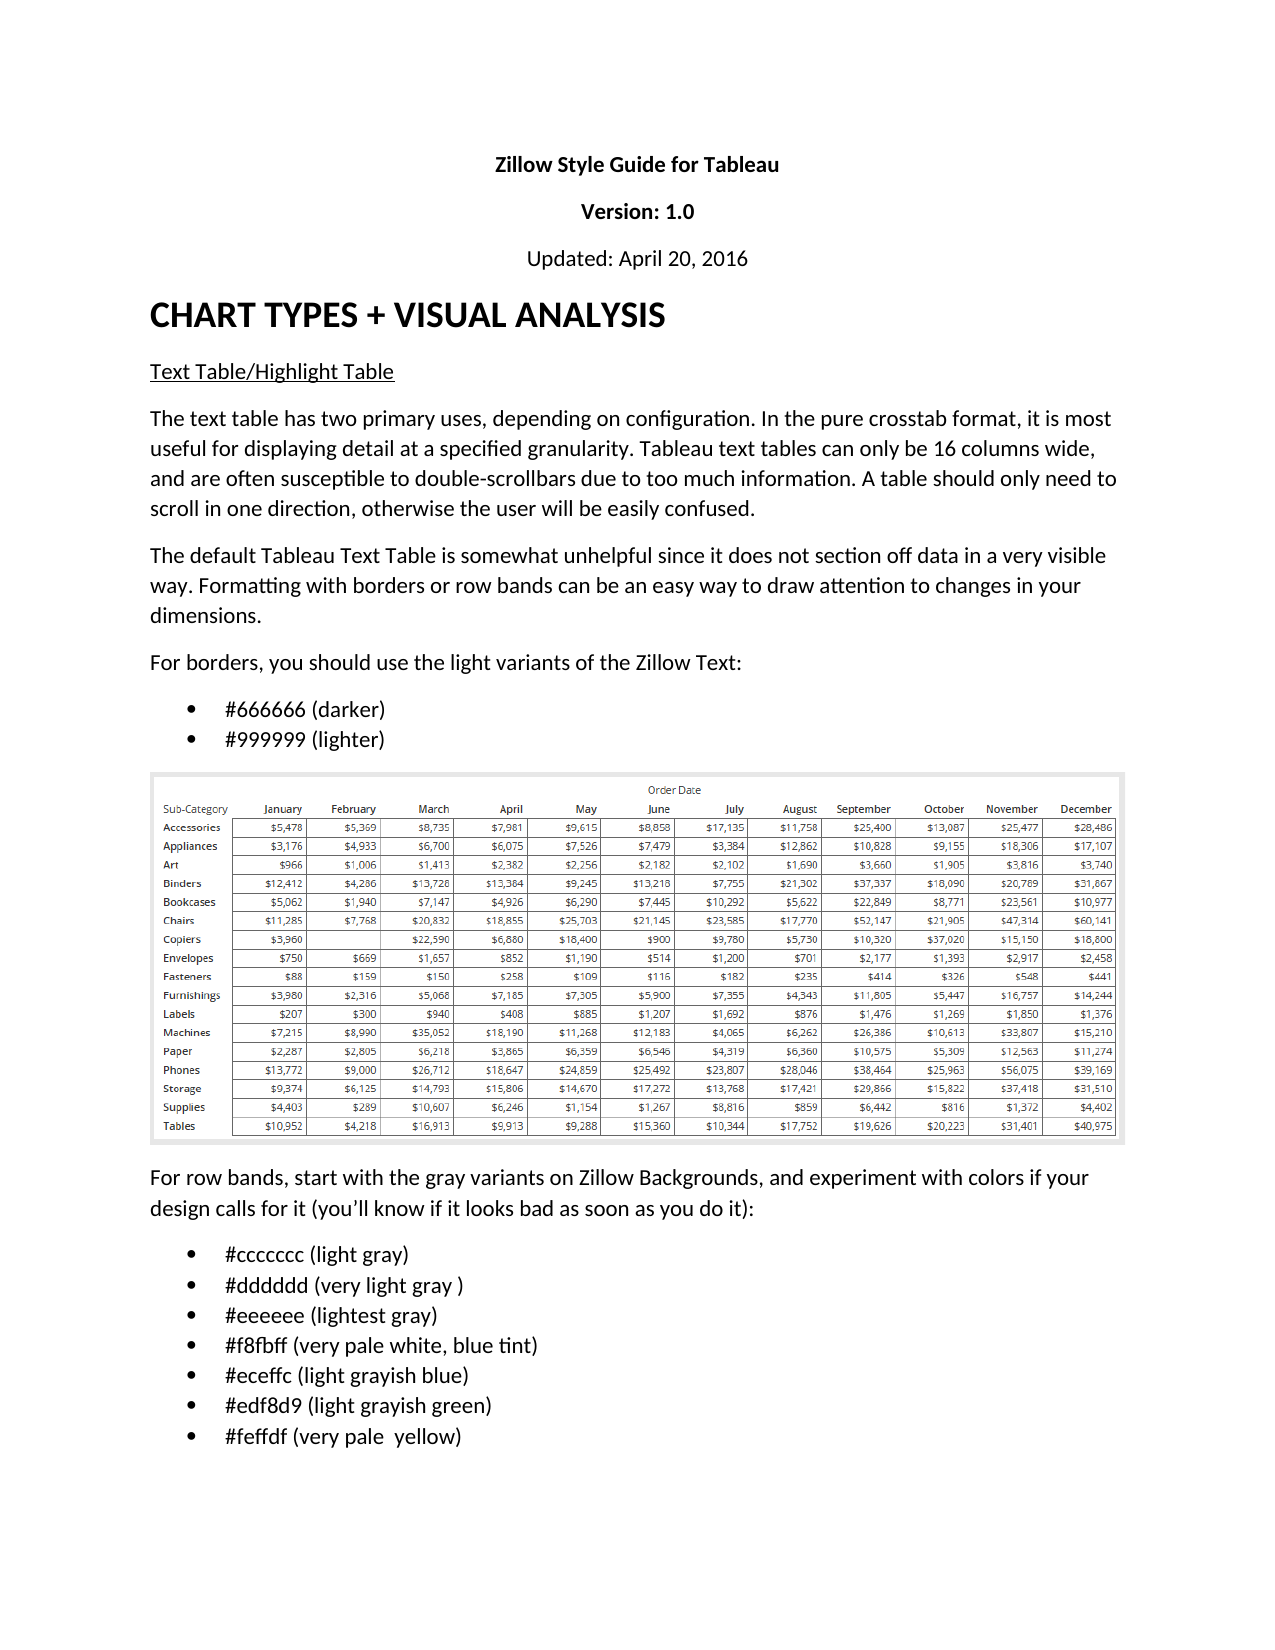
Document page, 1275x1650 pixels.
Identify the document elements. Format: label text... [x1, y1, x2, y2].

list #666666 (darker) [187, 695, 1125, 723]
text For borders, you should use the light variants of the Zillow Text: [150, 648, 1125, 676]
text Updated: April 20, 2016 [150, 244, 1125, 272]
list #ccccccc (light gray) [187, 1241, 1125, 1268]
list #dddddd (very light gray ) [187, 1271, 1125, 1299]
text The default Tableau Text Table is somewhat unhelpful since it does not section off data in a very visible way. Formatting with borders or row bands can be an easy way to draw attention to changes in your dimensions. [150, 541, 1125, 629]
list #edf8d9 (light grayish green) [187, 1392, 1125, 1419]
list #feffdf (very pale yellow) [187, 1422, 1125, 1450]
list #eceffc (light grayish blue) [187, 1361, 1125, 1389]
list #999999 (lighter) [187, 726, 1125, 753]
text Version: 1.0 [150, 197, 1125, 225]
text Text Table/Highlight Table [150, 357, 1125, 385]
picture [150, 772, 1125, 1145]
text Zillow Style Guide for Tableau [150, 150, 1125, 178]
text CHART TYPES + VISUAL ANALYSIS [150, 291, 1125, 336]
list #f8fbff (very pale white, blue tint) [187, 1331, 1125, 1359]
text The text table has two primary uses, depending on configuration. In the pure crosstab format, it is most useful for displaying detail at a specified granularity. Tableau text tables can only be 16 columns wide, and are often susceptible to double-scrollbars due to too much information. A table should only need to scroll in one direction, otherwise the user will be easily confused. [150, 404, 1125, 522]
list #eeeeee (lightest gray) [187, 1301, 1125, 1329]
text For row bands, start with the gray variants on Zillow Backgrounds, and experiment with colors if your design calls for it (you’ll know if it looks bad as soon as you do it): [150, 1163, 1125, 1222]
